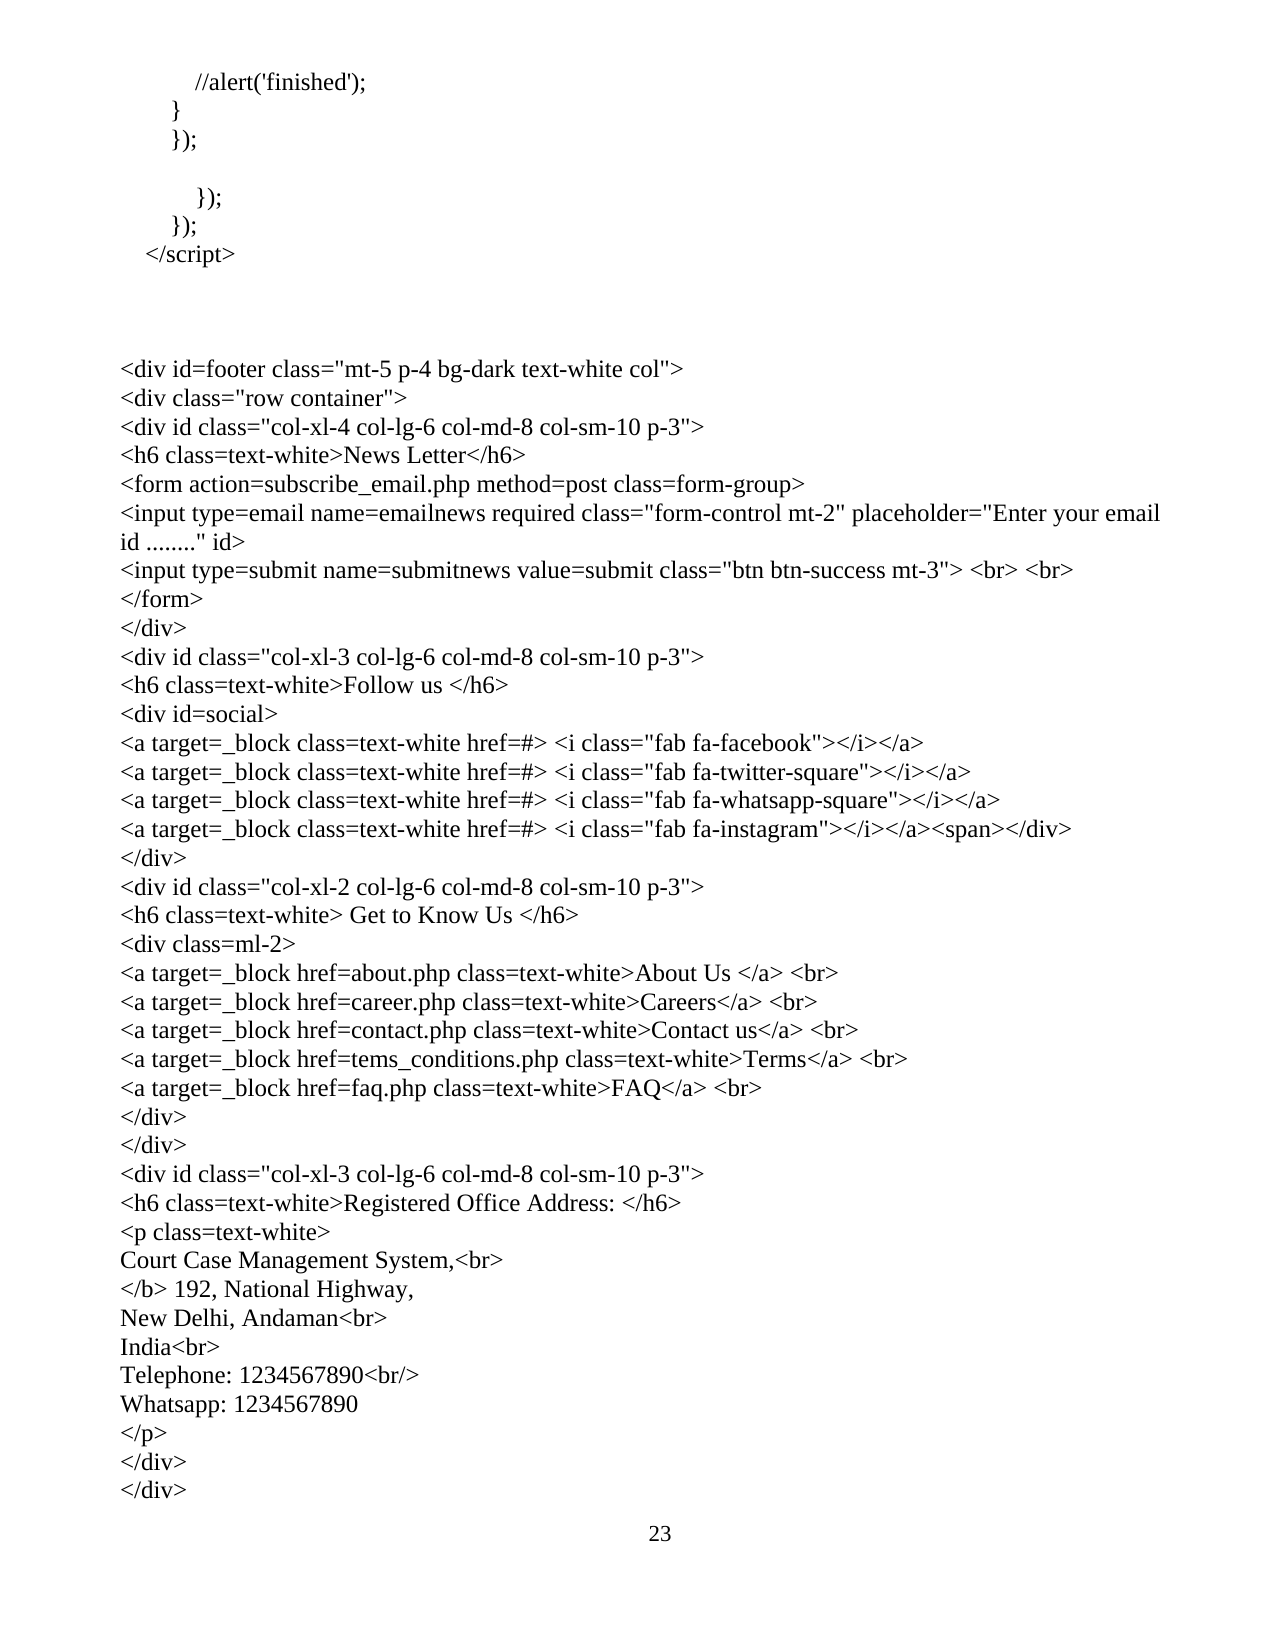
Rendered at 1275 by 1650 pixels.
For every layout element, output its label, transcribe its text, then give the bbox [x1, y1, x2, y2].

text </p> [120, 1418, 1231, 1447]
text </form> [120, 584, 1231, 613]
text </div> [120, 1130, 1231, 1159]
text Telephone: 1234567890<br/> [120, 1360, 1231, 1389]
text India<br> [120, 1332, 1231, 1360]
text }); [120, 182, 1231, 210]
text <a target=_block class=text-white href=#> <i class="fab fa-facebook"></i></a> [120, 728, 1231, 757]
text <h6 class=text-white> Get to Know Us </h6> [120, 900, 1231, 929]
text <a target=_block class=text-white href=#> <i class="fab fa-instagram"></i></a><span></div> [120, 814, 1231, 843]
text New Delhi, Andaman<br> [120, 1303, 1231, 1332]
text <div id=footer class="mt-5 p-4 bg-dark text-white col"> [120, 354, 1231, 383]
text </div> [120, 1102, 1231, 1130]
text <input type=submit name=submitnews value=submit class="btn btn-success mt-3"> <br> <br> [120, 555, 1231, 584]
text <a target=_block href=contact.php class=text-white>Contact us</a> <br> [120, 1015, 1231, 1044]
text <p class=text-white> [120, 1217, 1231, 1245]
text </div> [120, 613, 1231, 642]
text </div> [120, 1475, 1231, 1504]
text Whatsapp: 1234567890 [120, 1389, 1231, 1418]
text <div class="row container"> [120, 383, 1231, 412]
text <div id class="col-xl-3 col-lg-6 col-md-8 col-sm-10 p-3"> [120, 642, 1231, 670]
text </b> 192, National Highway, [120, 1274, 1231, 1303]
text <form action=subscribe_email.php method=post class=form-group> [120, 469, 1231, 498]
text <a target=_block href=faq.php class=text-white>FAQ</a> <br> [120, 1073, 1231, 1102]
text <input type=email name=emailnews required class="form-control mt-2" placeholder="Enter your email id ........" id> [120, 498, 1231, 555]
text <a target=_block href=tems_conditions.php class=text-white>Terms</a> <br> [120, 1044, 1231, 1073]
text }); [120, 210, 1231, 239]
text <div id class="col-xl-2 col-lg-6 col-md-8 col-sm-10 p-3"> [120, 872, 1231, 900]
text <div id class="col-xl-3 col-lg-6 col-md-8 col-sm-10 p-3"> [120, 1159, 1231, 1188]
text } [120, 95, 1231, 124]
text }); [120, 124, 1231, 153]
text <a target=_block href=about.php class=text-white>About Us </a> <br> [120, 958, 1231, 987]
text //alert('finished'); [120, 67, 1231, 95]
text <a target=_block class=text-white href=#> <i class="fab fa-whatsapp-square"></i></a> [120, 785, 1231, 814]
text </div> [120, 843, 1231, 872]
text <h6 class=text-white>News Letter</h6> [120, 440, 1231, 469]
text Court Case Management System,<br> [120, 1245, 1231, 1274]
text <h6 class=text-white>Registered Office Address: </h6> [120, 1188, 1231, 1217]
text <div id class="col-xl-4 col-lg-6 col-md-8 col-sm-10 p-3"> [120, 412, 1231, 440]
text <a target=_block class=text-white href=#> <i class="fab fa-twitter-square"></i></a> [120, 757, 1231, 785]
text <h6 class=text-white>Follow us </h6> [120, 670, 1231, 699]
text <a target=_block href=career.php class=text-white>Careers</a> <br> [120, 987, 1231, 1015]
text </div> [120, 1447, 1231, 1475]
text <div id=social> [120, 699, 1231, 728]
text </script> [120, 239, 1231, 268]
text <div class=ml-2> [120, 929, 1231, 958]
